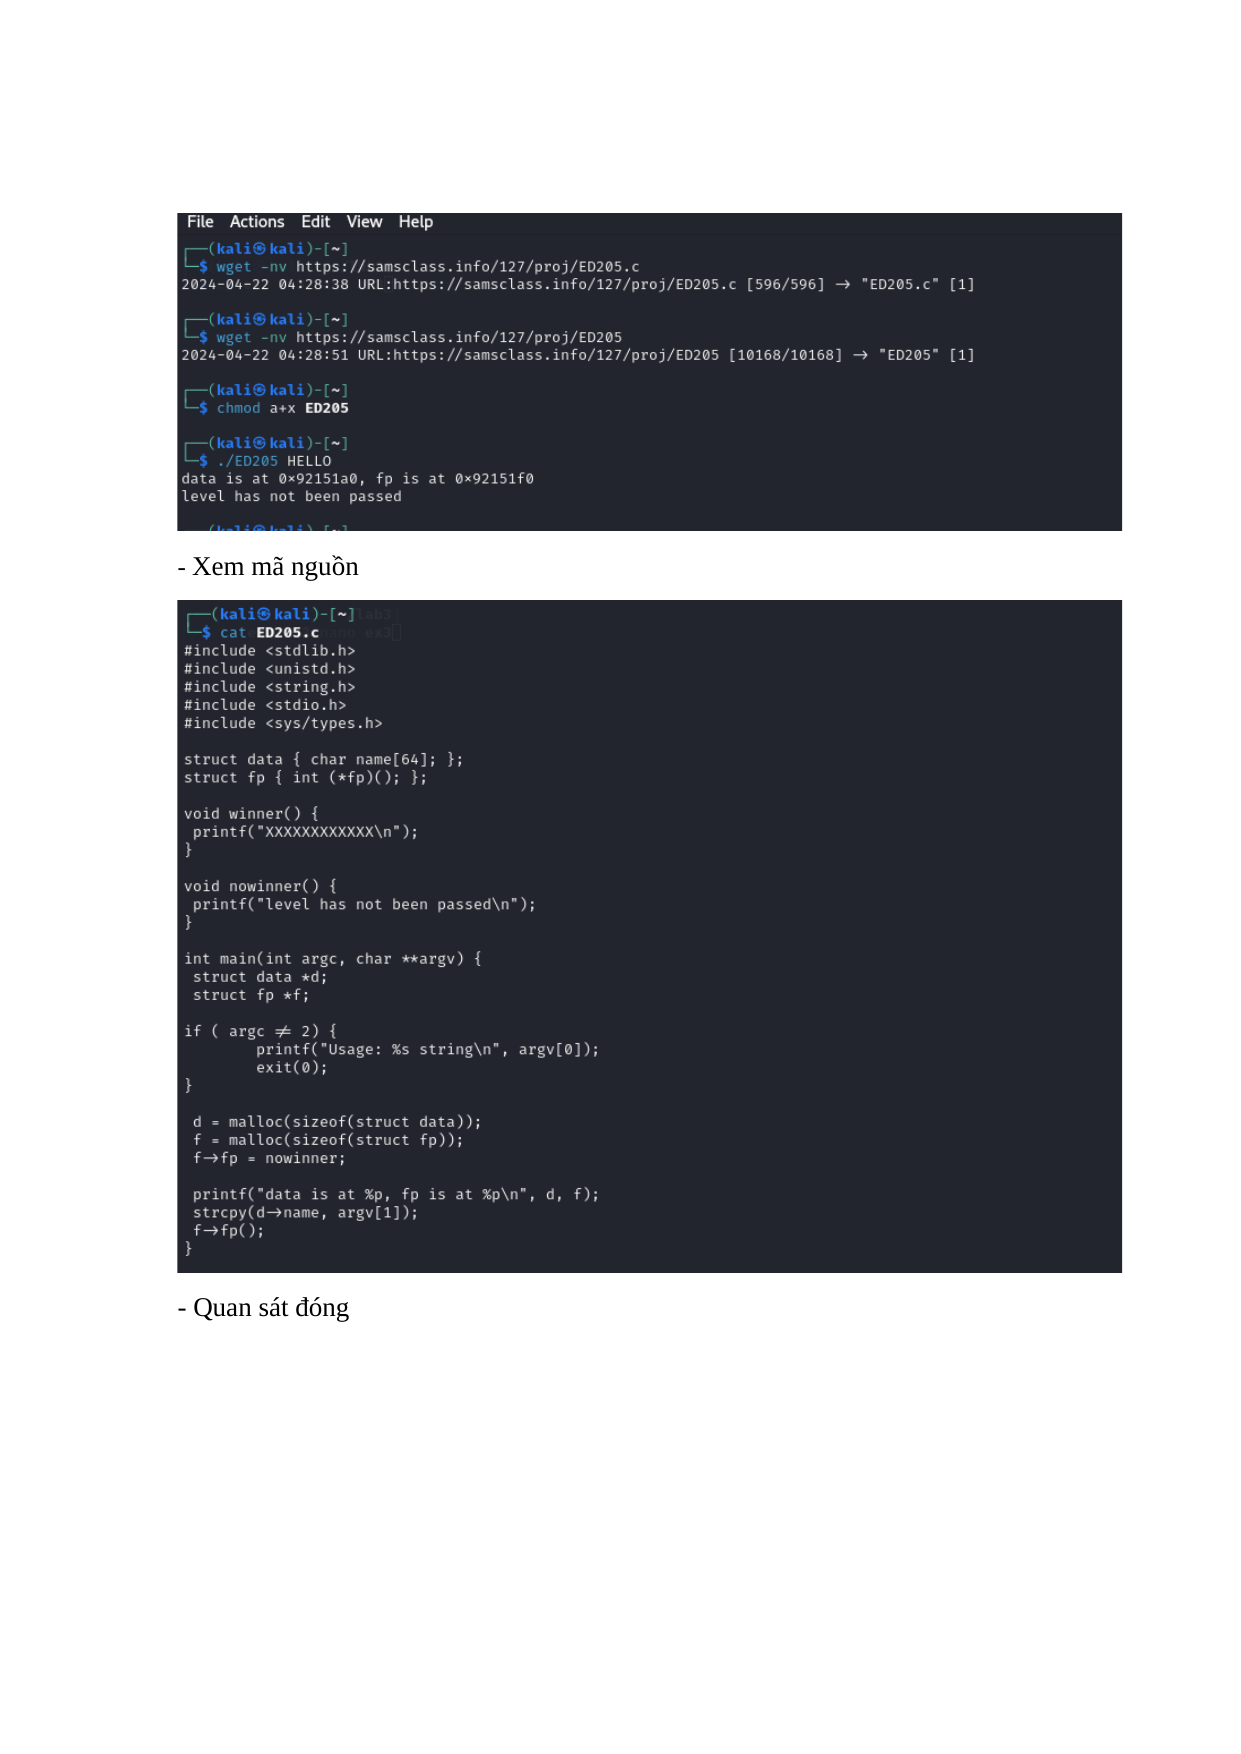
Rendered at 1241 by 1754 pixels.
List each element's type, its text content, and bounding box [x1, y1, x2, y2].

text - Xem mã nguồn [177, 550, 1122, 581]
picture [177, 213, 1123, 531]
picture [177, 600, 1123, 1273]
text - Quan sát đóng [177, 1291, 1122, 1323]
